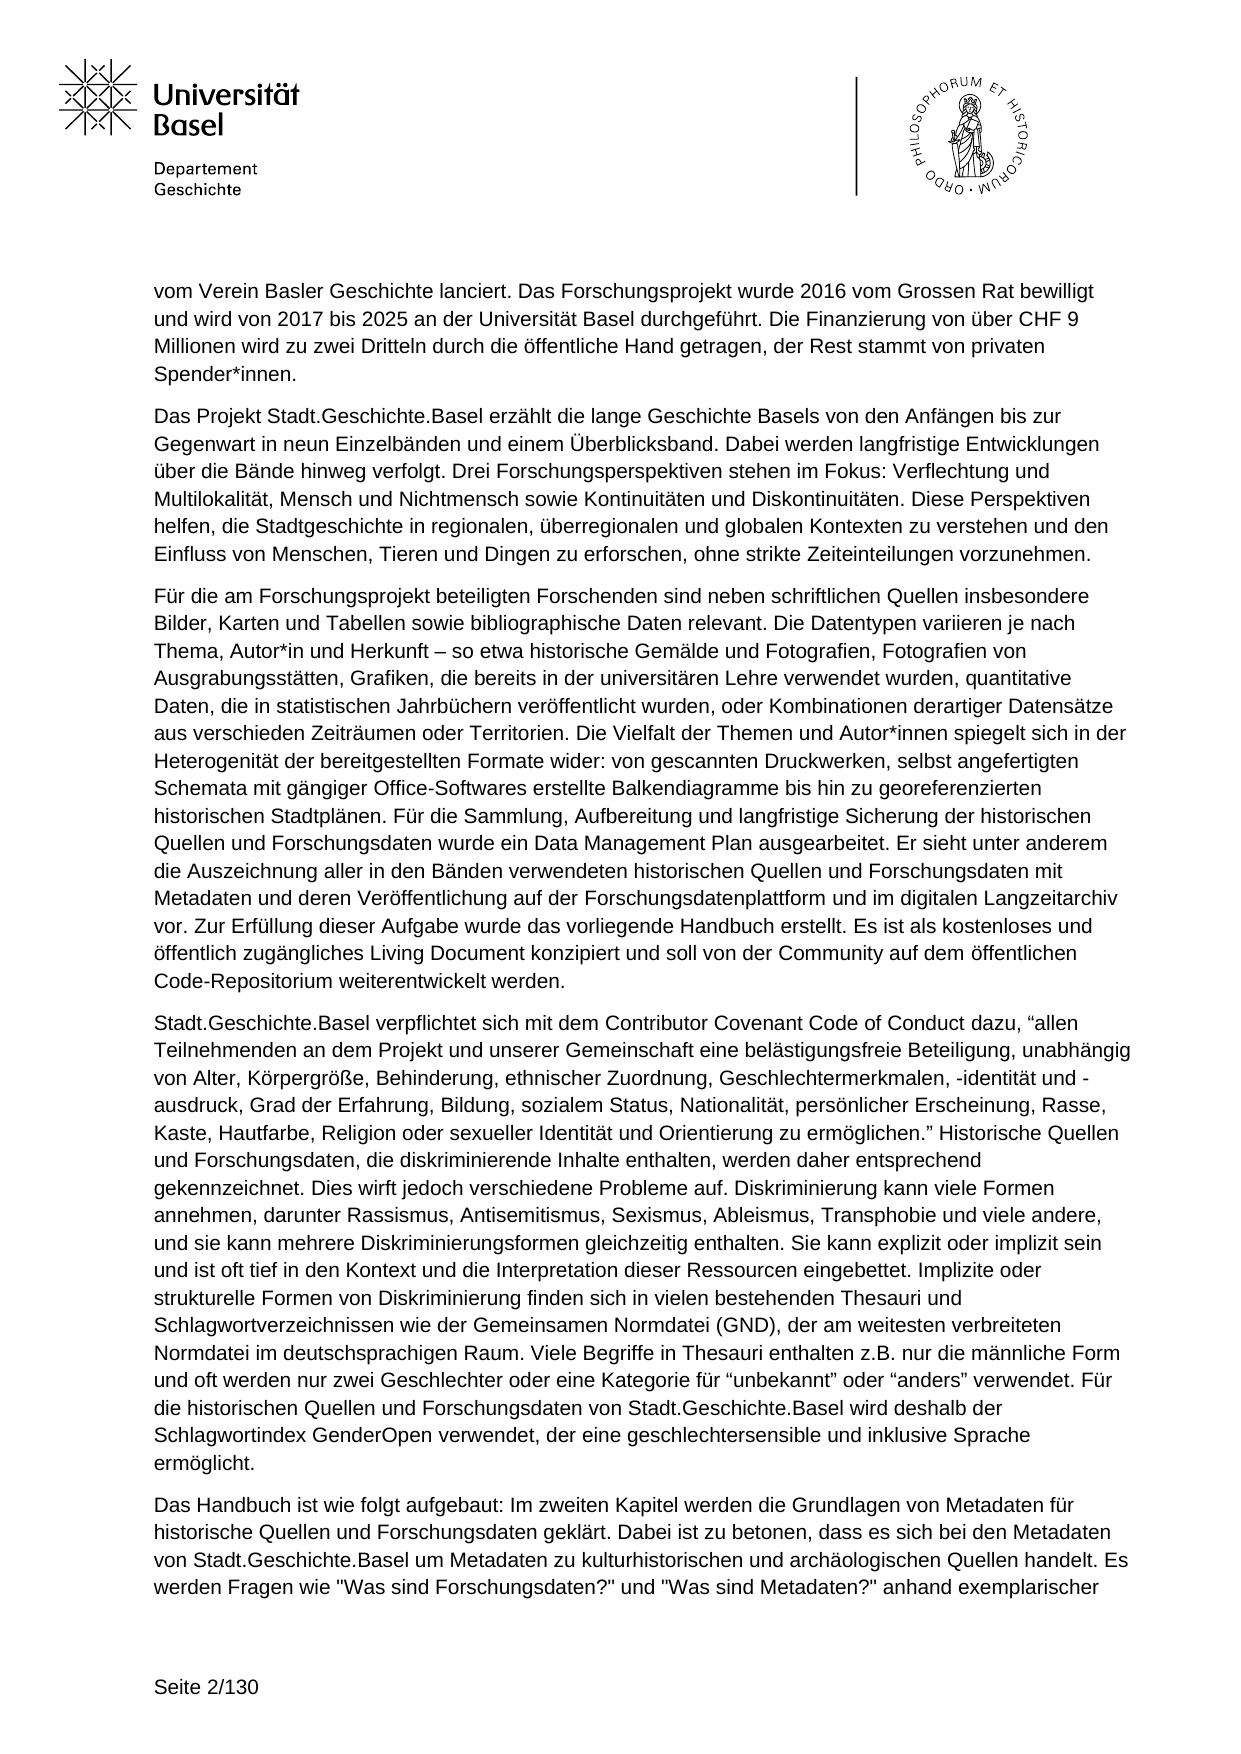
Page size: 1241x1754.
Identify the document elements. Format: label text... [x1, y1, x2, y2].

text Stadt.Geschichte.Basel verpflichtet sich mit dem Contributor Covenant Code of Conduct dazu, “allen Teilnehmenden an dem Projekt und unserer Gemeinschaft eine belästigungsfreie Beteiligung, unabhängig von Alter, Körpergröße, Behinderung, ethnischer Zuordnung, Geschlechtermerkmalen, -identität und -ausdruck, Grad der Erfahrung, Bildung, sozialem Status, Nationalität, persönlicher Erscheinung, Rasse, Kaste, Hautfarbe, Religion oder sexueller Identität und Orientierung zu ermöglichen.” Historische Quellen und Forschungsdaten, die diskriminierende Inhalte enthalten, werden daher entsprechend gekennzeichnet. Dies wirft jedoch verschiedene Probleme auf. Diskriminierung kann viele Formen annehmen, darunter Rassismus, Antisemitismus, Sexismus, Ableismus, Transphobie und viele andere, und sie kann mehrere Diskriminierungsformen gleichzeitig enthalten. Sie kann explizit oder implizit sein und ist oft tief in den Kontext und die Interpretation dieser Ressourcen eingebettet. Implizite oder strukturelle Formen von Diskriminierung finden sich in vielen bestehenden Thesauri und Schlagwortverzeichnissen wie der Gemeinsamen Normdatei (GND), der am weitesten verbreiteten Normdatei im deutschsprachigen Raum. Viele Begriffe in Thesauri enthalten z.B. nur die männliche Form und oft werden nur zwei Geschlechter oder eine Kategorie für “unbekannt” oder “anders” verwendet. Für die historischen Quellen und Forschungsdaten von Stadt.Geschichte.Basel wird deshalb der Schlagwortindex GenderOpen verwendet, der eine geschlechtersensible und inklusive Sprache ermöglicht. [153, 1011, 1134, 1474]
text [153, 279, 1134, 386]
text Das Projekt Stadt.Geschichte.Basel erzählt die lange Geschichte Basels von den Anfängen bis zur Gegenwart in neun Einzelbänden und einem Überblicksband. Dabei werden langfristige Entwicklungen über die Bände hinweg verfolgt. Drei Forschungsperspektiven stehen im Fokus: Verflechtung und Multilokalität, Mensch und Nichtmensch sowie Kontinuitäten und Diskontinuitäten. Diese Perspektiven helfen, die Stadtgeschichte in regionalen, überregionalen und globalen Kontexten zu verstehen und den Einfluss von Menschen, Tieren und Dingen zu erforschen, ohne strikte Zeiteinteilungen vorzunehmen. [153, 404, 1134, 565]
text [153, 1493, 1134, 1599]
text Für die am Forschungsprojekt beteiligten Forschenden sind neben schriftlichen Quellen insbesondere Bilder, Karten und Tabellen sowie bibliographische Daten relevant. Die Datentypen variieren je nach Thema, Autor*in und Herkunft – so etwa historische Gemälde und Fotografien, Fotografien von Ausgrabungsstätten, Grafiken, die bereits in der universitären Lehre verwendet wurden, quantitative Daten, die in statistischen Jahrbüchern veröffentlicht wurden, oder Kombinationen derartiger Datensätze aus verschieden Zeiträumen oder Territorien. Die Vielfalt der Themen und Autor*innen spiegelt sich in der Heterogenität der bereitgestellten Formate wider: von gescannten Druckwerken, selbst angefertigten Schemata mit gängiger Office-Softwares erstellte Balkendiagramme bis hin zu georeferenzierten historischen Stadtplänen. Für die Sammlung, Aufbereitung und langfristige Sicherung der historischen Quellen und Forschungsdaten wurde ein Data Management Plan ausgearbeitet. Er sieht unter anderem die Auszeichnung aller in den Bänden verwendeten historischen Quellen und Forschungsdaten mit Metadaten und deren Veröffentlichung auf der Forschungsdatenplattform und im digitalen Langzeitarchiv vor. Zur Erfüllung dieser Aufgabe wurde das vorliegende Handbuch erstellt. Es ist als kostenloses und öffentlich zugängliches Living Document konzipiert und soll von der Community auf dem öffentlichen Code-Repositorium weiterentwickelt werden. [153, 583, 1134, 992]
